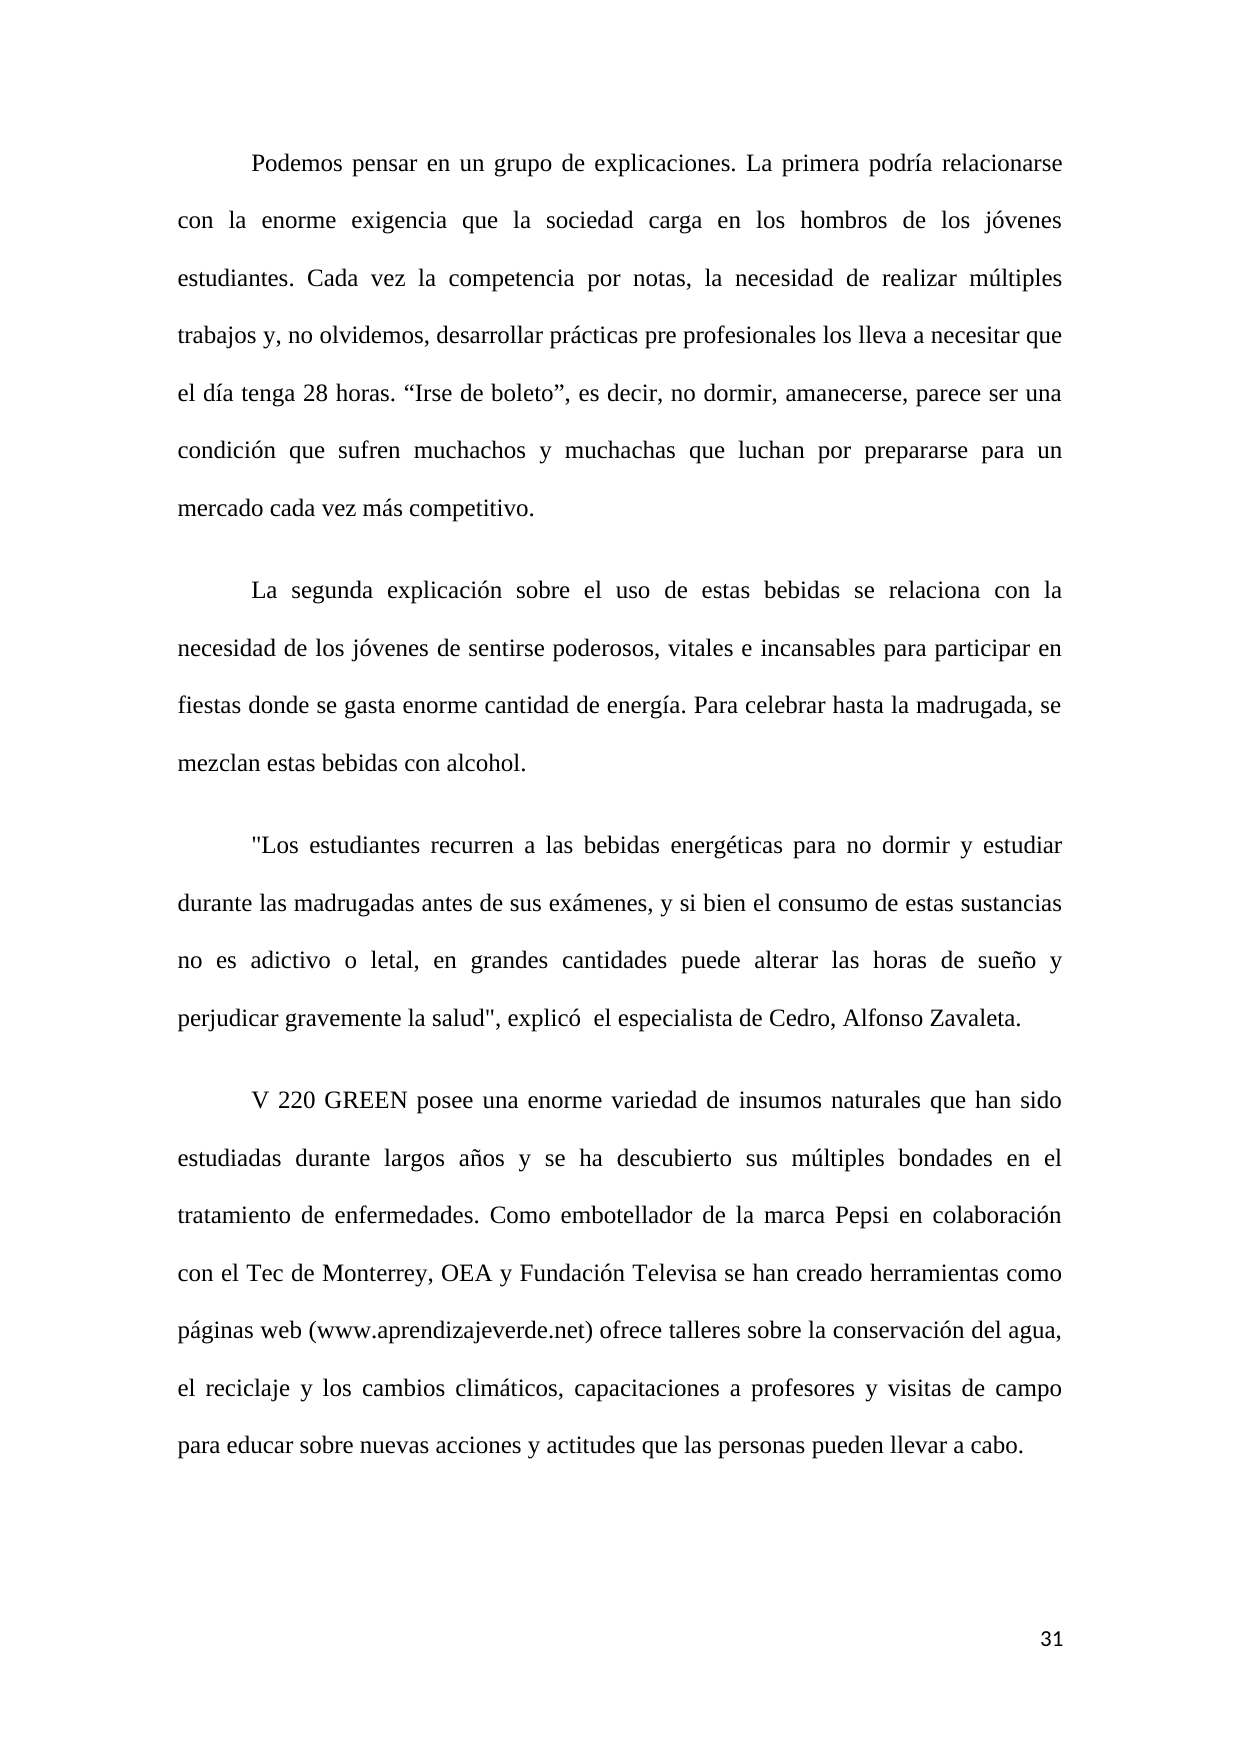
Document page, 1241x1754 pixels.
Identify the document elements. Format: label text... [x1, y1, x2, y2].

text Podemos pensar en un grupo de explicaciones. La primera podría relacionarse con la enorme exigencia que la sociedad carga en los hombros de los jóvenes estudiantes. Cada vez la competencia por notas, la necesidad de realizar múltiples trabajos y, no olvidemos, desarrollar prácticas pre profesionales los lleva a necesitar que el día tenga 28 horas. “Irse de boleto”, es decir, no dormir, amanecerse, parece ser una condición que sufren muchachos y muchachas que luchan por prepararse para un mercado cada vez más competitivo. [177, 148, 1063, 521]
text La segunda explicación sobre el uso de estas bebidas se relaciona con la necesidad de los jóvenes de sentirse poderosos, vitales e incansables para participar en fiestas donde se gasta enorme cantidad de energía. Para celebrar hasta la madrugada, se mezclan estas bebidas con alcohol. [177, 575, 1063, 776]
text "Los estudiantes recurren a las bebidas energéticas para no dormir y estudiar durante las madrugadas antes de sus exámenes, y si bien el consumo de estas sustancias no es adictivo o letal, en grandes cantidades puede alterar las horas de sueño y perjudicar gravemente la salud", explicó el especialista de Cedro, Alfonso Zavaleta. [177, 830, 1063, 1031]
text V 220 GREEN posee una enorme variedad de insumos naturales que han sido estudiadas durante largos años y se ha descubierto sus múltiples bondades en el tratamiento de enfermedades. Como embotellador de la marca Pepsi en colaboración con el Tec de Monterrey, OEA y Fundación Televisa se han creado herramientas como páginas web (www.aprendizajeverde.net) ofrece talleres sobre la conservación del agua, el reciclaje y los cambios climáticos, capacitaciones a profesores y visitas de campo para educar sobre nuevas acciones y actitudes que las personas pueden llevar a cabo. [177, 1085, 1063, 1459]
